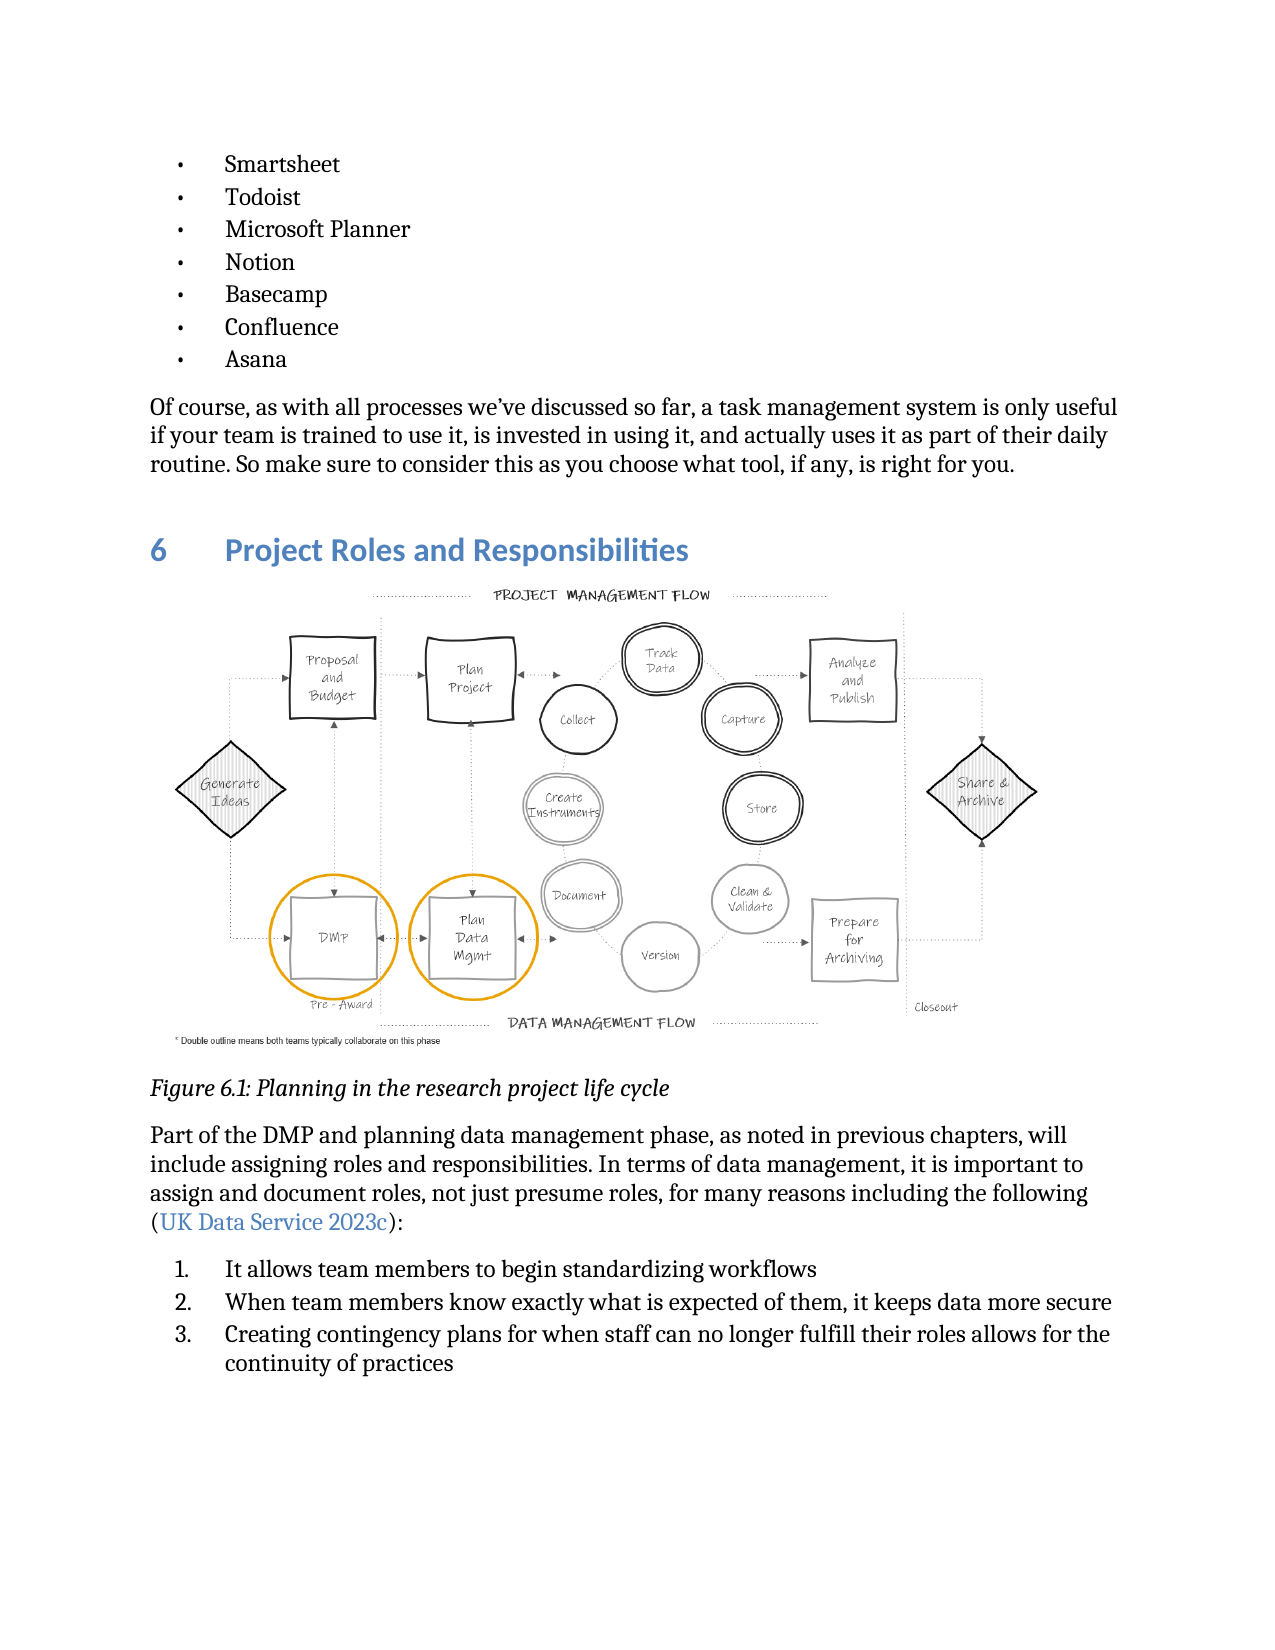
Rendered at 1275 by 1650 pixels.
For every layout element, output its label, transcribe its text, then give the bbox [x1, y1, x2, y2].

list Basecamp [175, 280, 1125, 309]
list Notion [175, 247, 1125, 276]
list Creating contingency plans for when staff can no longer fulfill their roles allows for the continuity of practices [175, 1320, 1125, 1377]
list Asana [175, 345, 1125, 374]
text Part of the DMP and planning data management phase, as noted in previous chapters, will include assigning roles and responsibilities. In terms of data management, it is important to assign and document roles, not just presume roles, for many reasons including the following (UK Data Service 2023c): [150, 1121, 1125, 1236]
list Confluence [175, 312, 1125, 341]
list Smartsheet [175, 150, 1125, 179]
list It allows team members to begin standardizing workflows [175, 1255, 1125, 1284]
list When team members know exactly what is expected of them, it keeps data more secure [175, 1287, 1125, 1316]
text Figure 6.1: Planning in the research project life cycle [150, 1074, 1125, 1102]
subtitle 6 Project Roles and Responsibilities [150, 529, 1125, 569]
picture [168, 569, 1044, 1053]
list Todoist [175, 182, 1125, 211]
text Of course, as with all processes we’ve discussed so far, a task management system is only useful if your team is trained to use it, is invested in using it, and actually uses it as part of their daily routine. So make sure to consider this as you choose what tool, if any, is right for you. [150, 392, 1125, 479]
list Microsoft Planner [175, 215, 1125, 244]
